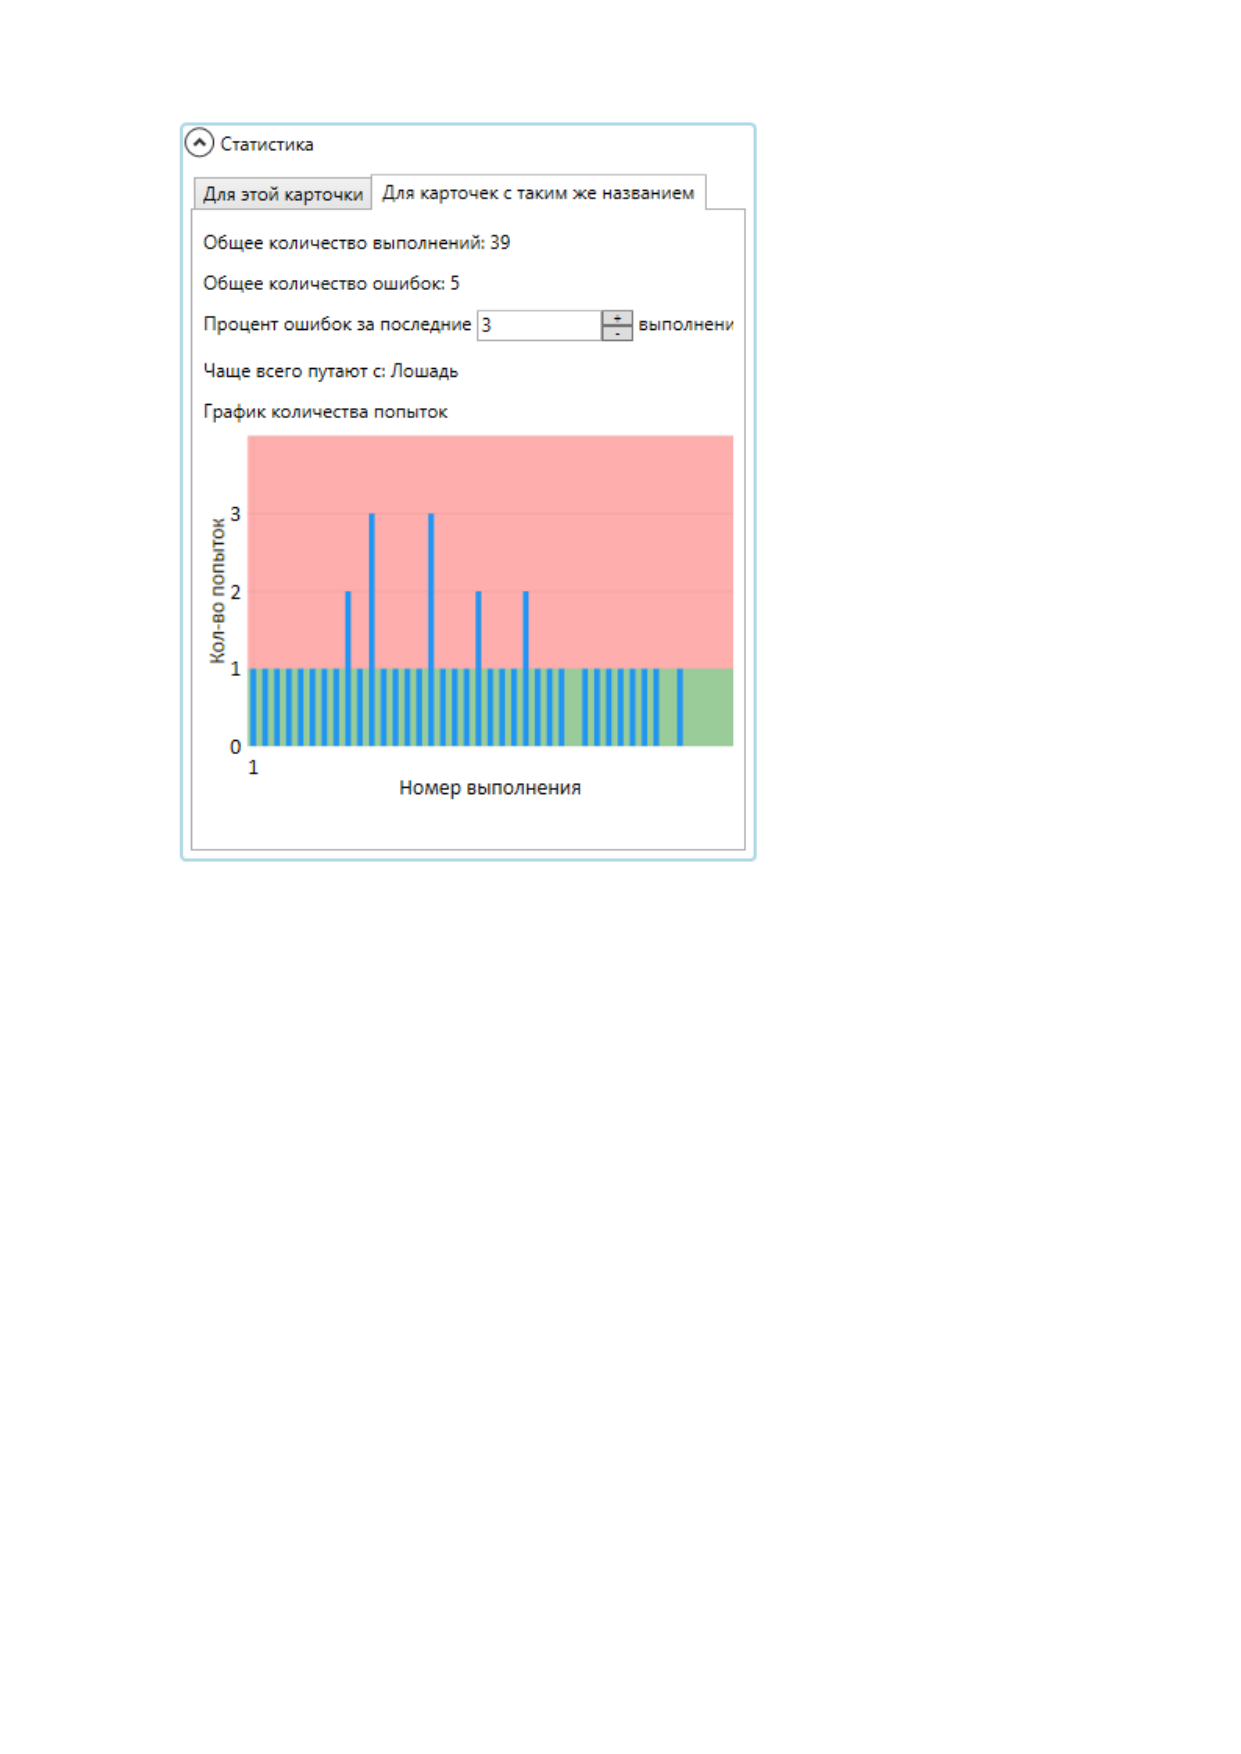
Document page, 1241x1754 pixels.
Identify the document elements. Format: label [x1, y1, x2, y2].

picture [177, 118, 757, 865]
